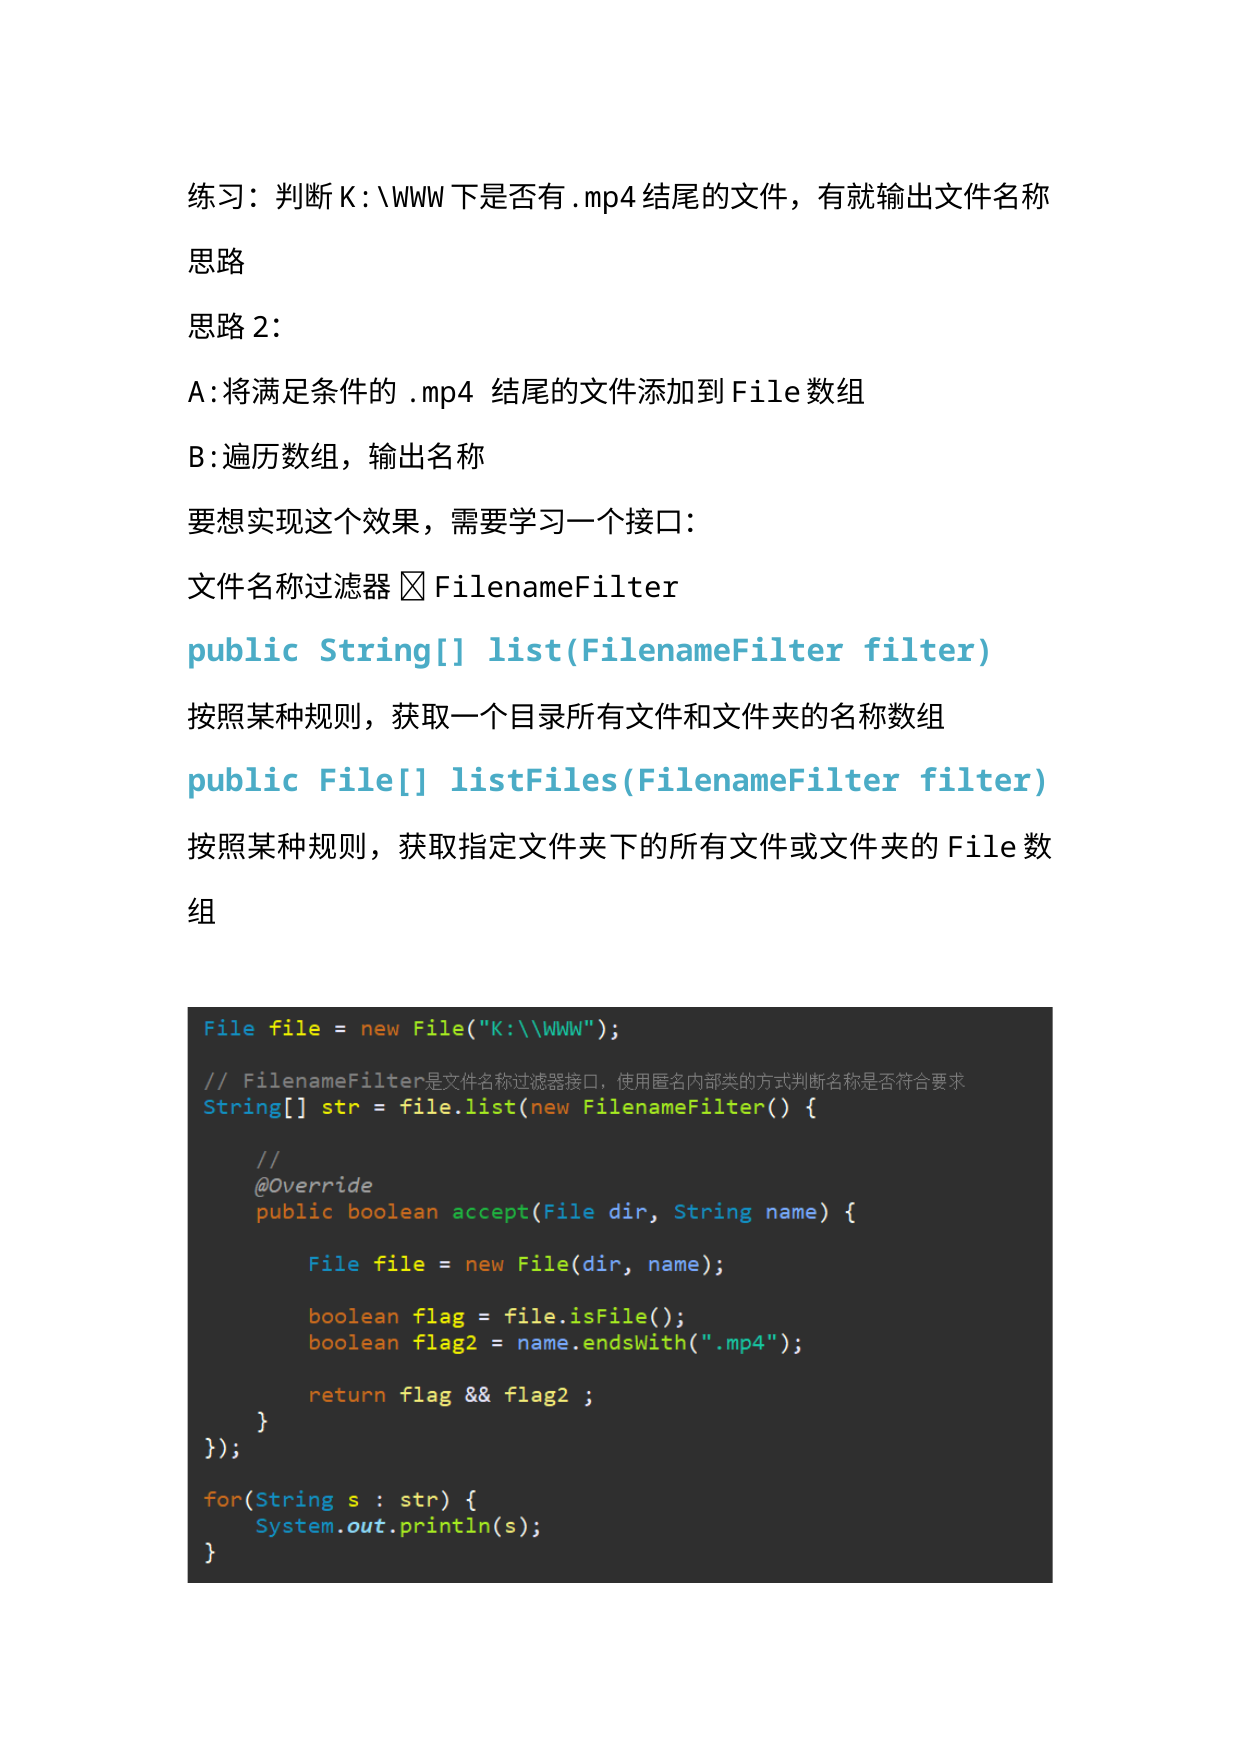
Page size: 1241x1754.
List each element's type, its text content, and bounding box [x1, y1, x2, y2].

text 练习：判断K:\WWW下是否有.mp4结尾的文件，有就输出文件名称 [187, 162, 1053, 227]
text 按照某种规则，获取指定文件夹下的所有文件或文件夹的File数组 [187, 812, 1053, 942]
text public File[] listFiles(FilenameFilter filter) [187, 747, 1053, 812]
picture [187, 1007, 1053, 1583]
text public String[] list(FilenameFilter filter) [187, 617, 1053, 682]
text 要想实现这个效果，需要学习一个接口： [187, 487, 1053, 552]
text 文件名称过滤器 FilenameFilter [187, 552, 1053, 617]
text B:遍历数组，输出名称 [187, 422, 1053, 487]
text A:将满足条件的 .mp4 结尾的文件添加到File数组 [187, 357, 1053, 422]
text 思路2： [187, 292, 1053, 357]
text 思路 [187, 227, 1053, 292]
text 按照某种规则，获取一个目录所有文件和文件夹的名称数组 [187, 682, 1053, 747]
